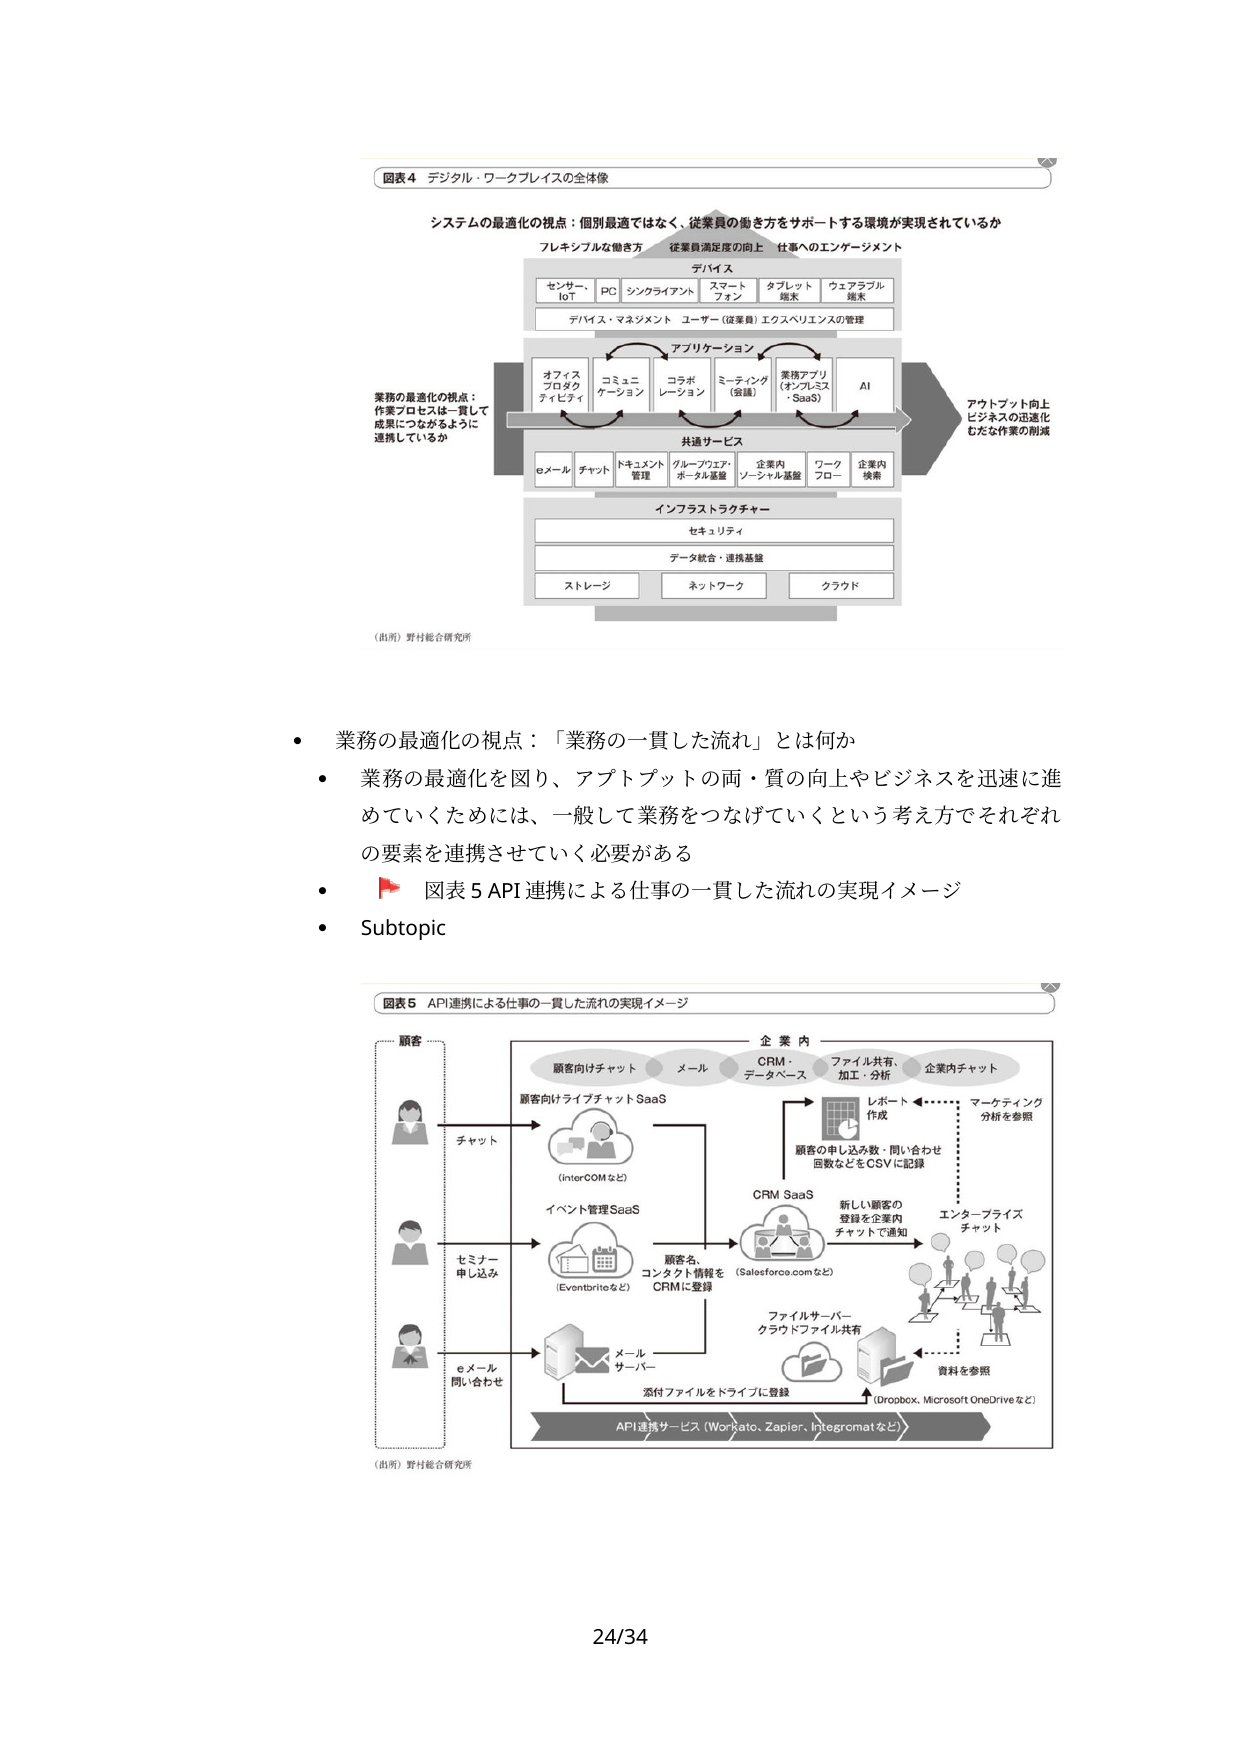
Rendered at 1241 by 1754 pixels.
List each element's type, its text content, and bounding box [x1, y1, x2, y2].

picture [360, 158, 1063, 650]
list Subtopic [319, 908, 1063, 946]
list 業務の最適化の視点：「業務の一貫した流れ」とは何か [294, 721, 1063, 758]
list 業務の最適化を図り、アプトプットの両・質の向上やビジネスを迅速に進めていくためには、一般して業務をつなげていくという考え方でそれぞれの要素を連携させていく必要がある [319, 758, 1063, 871]
picture [379, 877, 401, 899]
list 図表5 API連携による仕事の一貫した流れの実現イメージ [319, 871, 1063, 908]
picture [360, 983, 1063, 1477]
